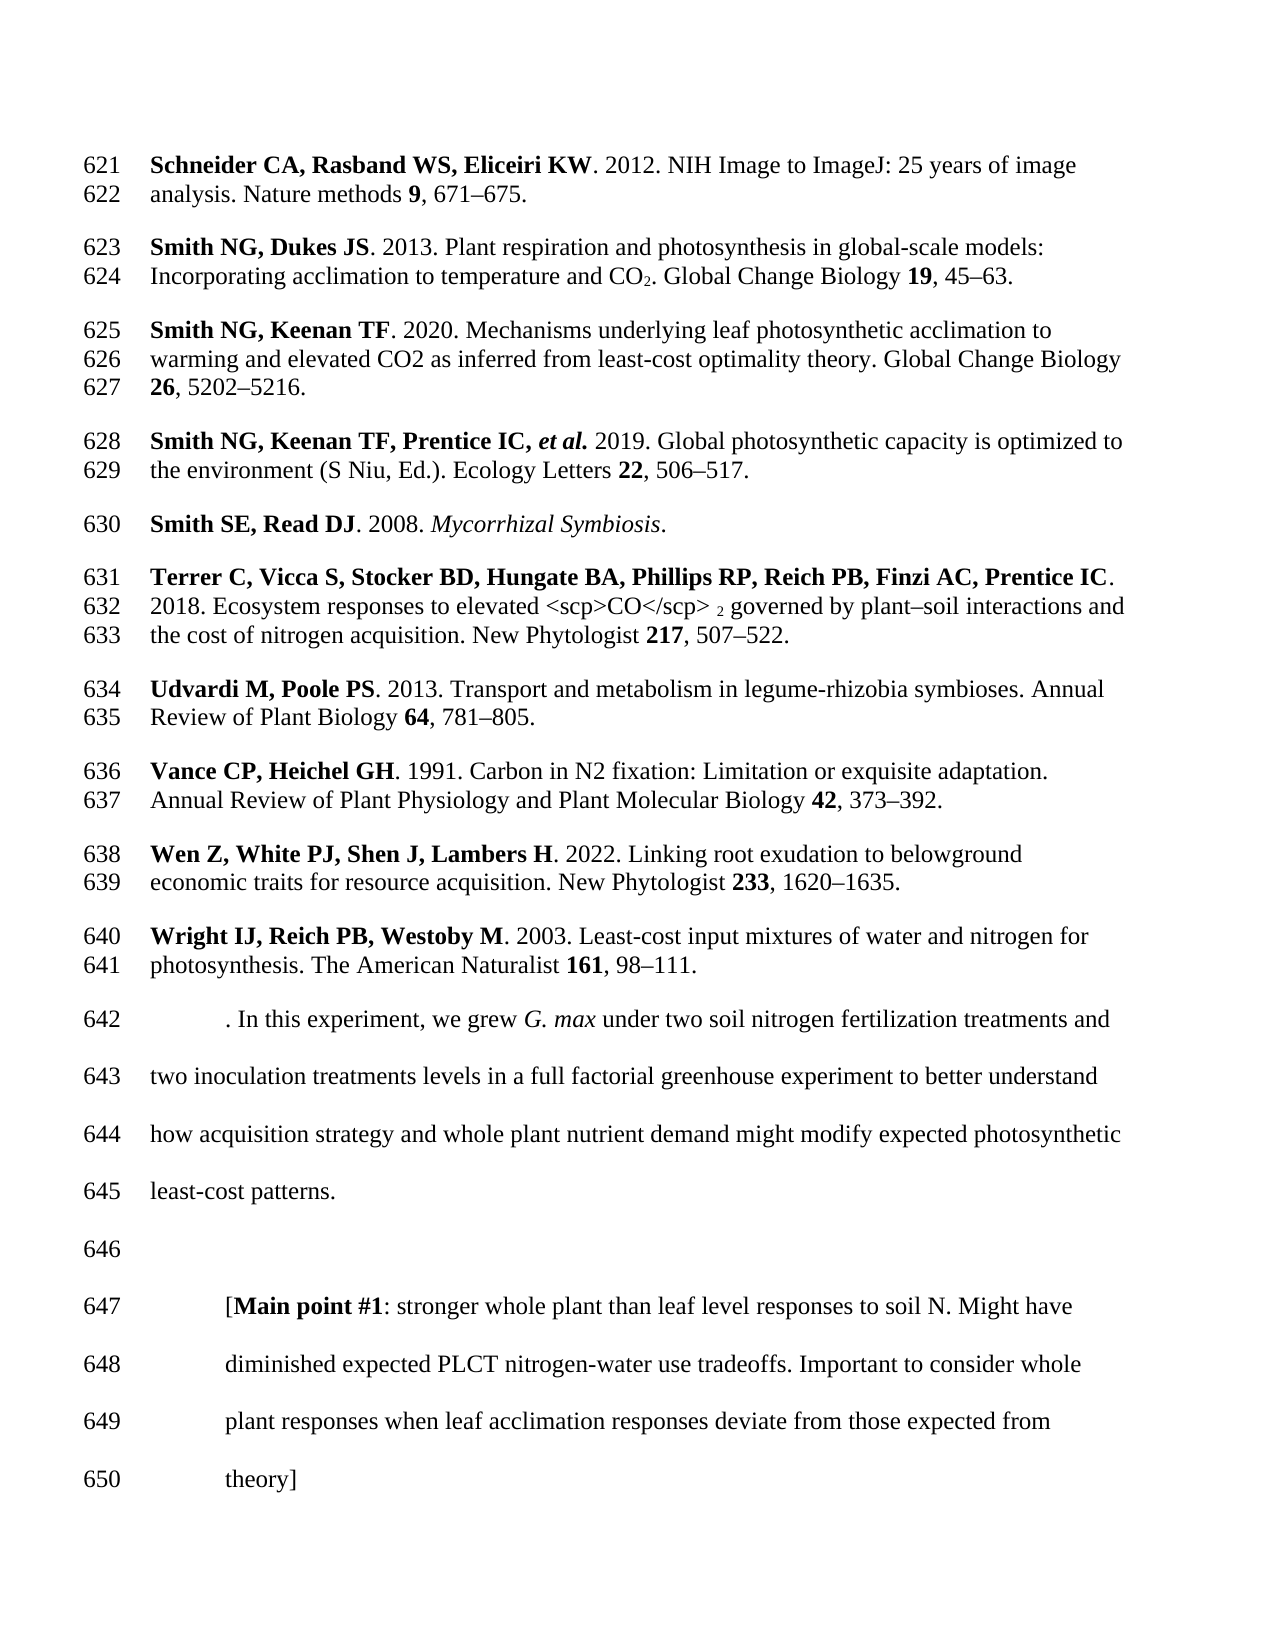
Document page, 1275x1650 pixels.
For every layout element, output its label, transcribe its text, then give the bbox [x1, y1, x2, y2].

text Udvardi M, Poole PS. 2013. Transport and metabolism in legume-rhizobia symbioses. Annual Review of Plant Biology 64, 781–805. [150, 674, 1125, 731]
text Smith SE, Read DJ. 2008. Mycorrhizal Symbiosis. [150, 509, 1125, 537]
text Wright IJ, Reich PB, Westoby M. 2003. Least-cost input mixtures of water and nitrogen for photosynthesis. The American Naturalist 161, 98–111. [150, 921, 1125, 979]
text Wen Z, White PJ, Shen J, Lambers H. 2022. Linking root exudation to belowground economic traits for resource acquisition. New Phytologist 233, 1620–1635. [150, 839, 1125, 896]
text Schneider CA, Rasband WS, Eliceiri KW. 2012. NIH Image to ImageJ: 25 years of image analysis. Nature methods 9, 671–675. [150, 150, 1125, 207]
text Vance CP, Heichel GH. 1991. Carbon in N2 fixation: Limitation or exquisite adaptation. Annual Review of Plant Physiology and Plant Molecular Biology 42, 373–392. [150, 756, 1125, 814]
text [Main point #1: stronger whole plant than leaf level responses to soil N. Might have diminished expected PLCT nitrogen-water use tradeoffs. Important to consider whole plant responses when leaf acclimation responses deviate from those expected from theory] [225, 1291, 1125, 1492]
text Smith NG, Keenan TF. 2020. Mechanisms underlying leaf photosynthetic acclimation to warming and elevated CO2 as inferred from least‐cost optimality theory. Global Change Biology 26, 5202–5216. [150, 315, 1125, 401]
text . In this experiment, we grew G. max under two soil nitrogen fertilization treatments and two inoculation treatments levels in a full factorial greenhouse experiment to better understand how acquisition strategy and whole plant nutrient demand might modify expected photosynthetic least-cost patterns. [150, 1004, 1125, 1205]
text Smith NG, Keenan TF, Prentice IC, et al. 2019. Global photosynthetic capacity is optimized to the environment (S Niu, Ed.). Ecology Letters 22, 506–517. [150, 426, 1125, 484]
text Terrer C, Vicca S, Stocker BD, Hungate BA, Phillips RP, Reich PB, Finzi AC, Prentice IC. 2018. Ecosystem responses to elevated <scp>CO</scp> 2 governed by plant–soil interactions and the cost of nitrogen acquisition. New Phytologist 217, 507–522. [150, 562, 1125, 649]
text Smith NG, Dukes JS. 2013. Plant respiration and photosynthesis in global-scale models: Incorporating acclimation to temperature and CO2. Global Change Biology 19, 45–63. [150, 232, 1125, 290]
